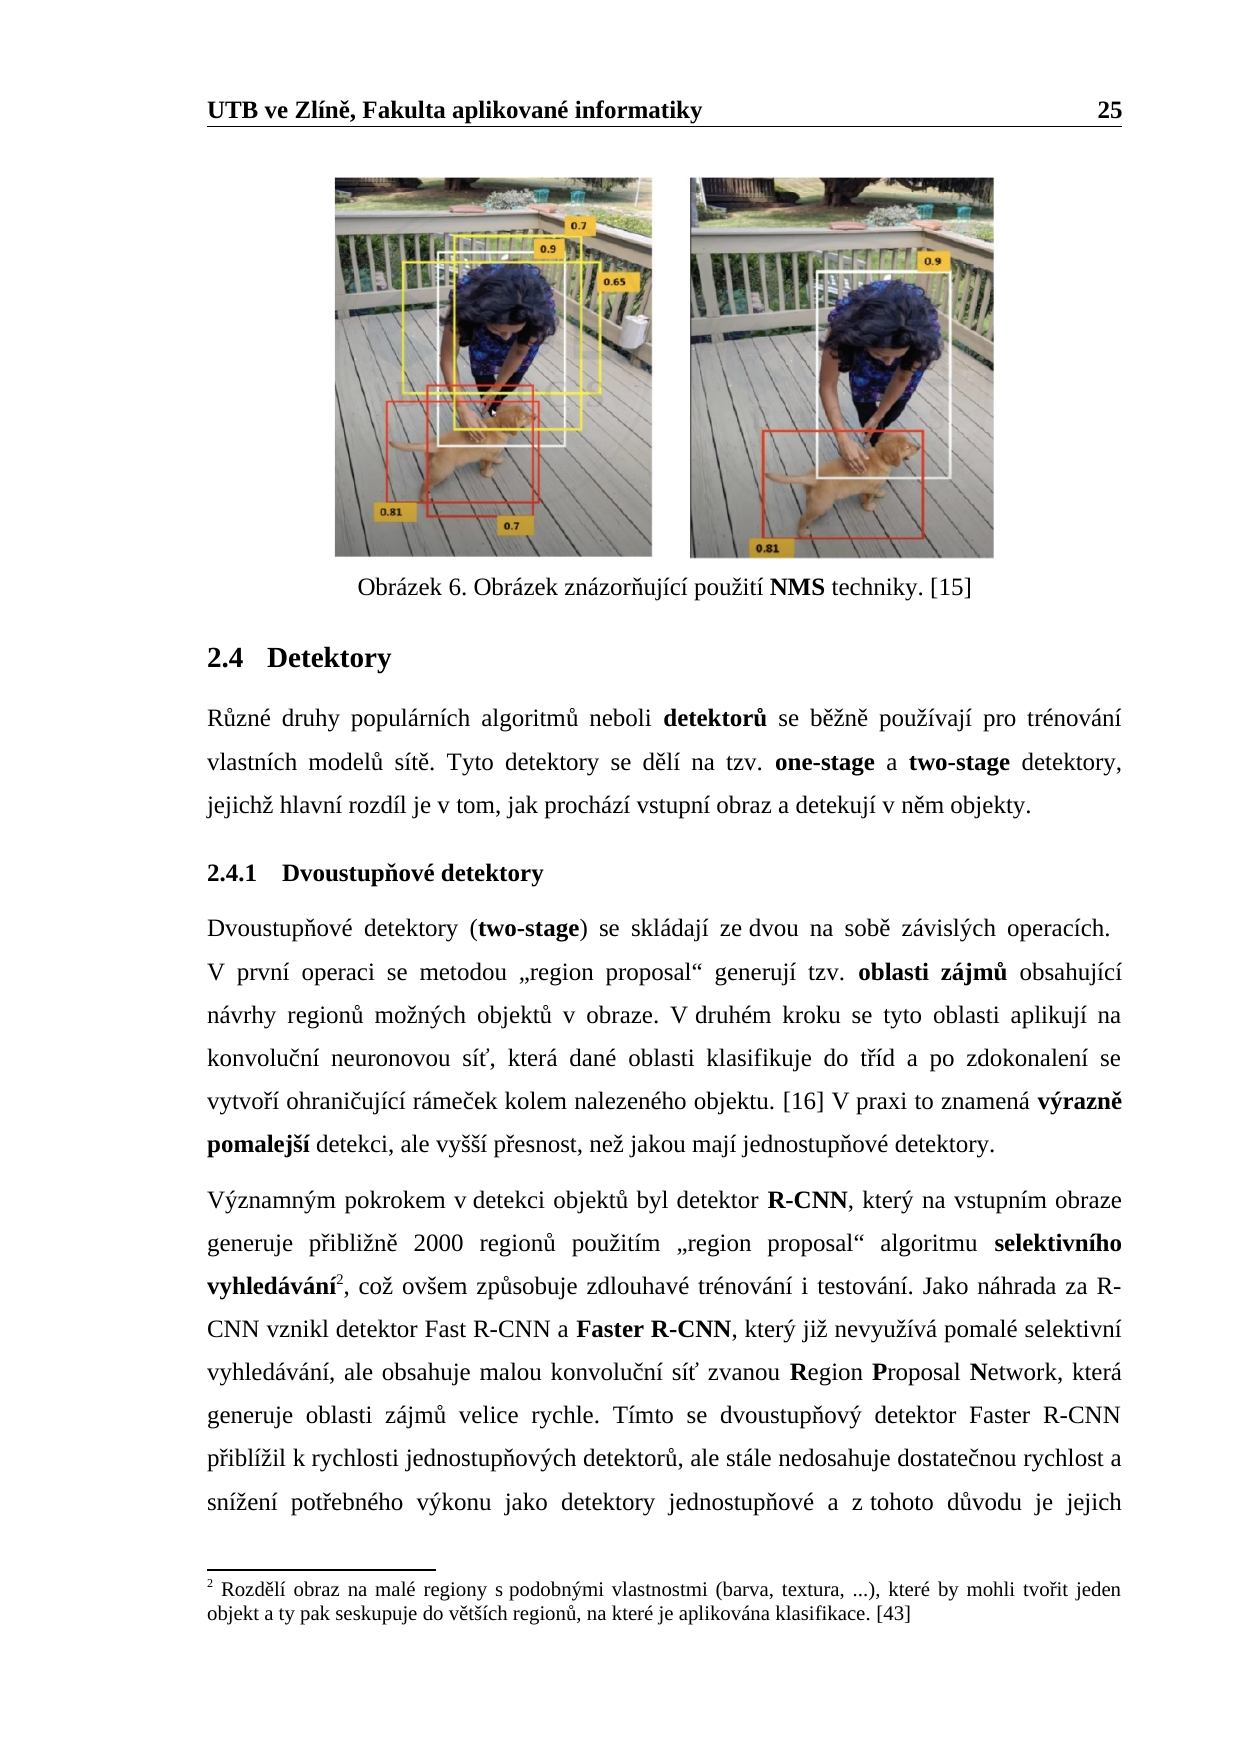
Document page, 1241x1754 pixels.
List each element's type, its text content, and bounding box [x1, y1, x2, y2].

subtitle Detektory [207, 641, 1122, 674]
picture [334, 177, 995, 560]
subtitle Dvoustupňové detektory [207, 858, 1122, 887]
text Dvoustupňové detektory (two-stage) se skládají ze dvou na sobě závislých operacích. V první operaci se metodou „region proposal“ generují tzv. oblasti zájmů obsahující návrhy regionů možných objektů v obraze. V druhém kroku se tyto oblasti aplikují na konvoluční neuronovou síť, která dané oblasti klasifikuje do tříd a po zdokonalení se vytvoří ohraničující rámeček kolem nalezeného objektu. V praxi to znamená výrazně pomalejší detekci, ale vyšší přesnost, než jakou mají jednostupňové detektory. [207, 913, 1122, 1158]
text Různé druhy populárních algoritmů neboli detektorů se běžně používají pro trénování vlastních modelů sítě. Tyto detektory se dělí na tzv. one-stage a two-stage detektory, jejichž hlavní rozdíl je v tom, jak prochází vstupní obraz a detekují v něm objekty. [207, 703, 1122, 818]
text Obrázek . Obrázek znázorňující použití NMS techniky. [207, 572, 1122, 601]
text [207, 1185, 1122, 1515]
